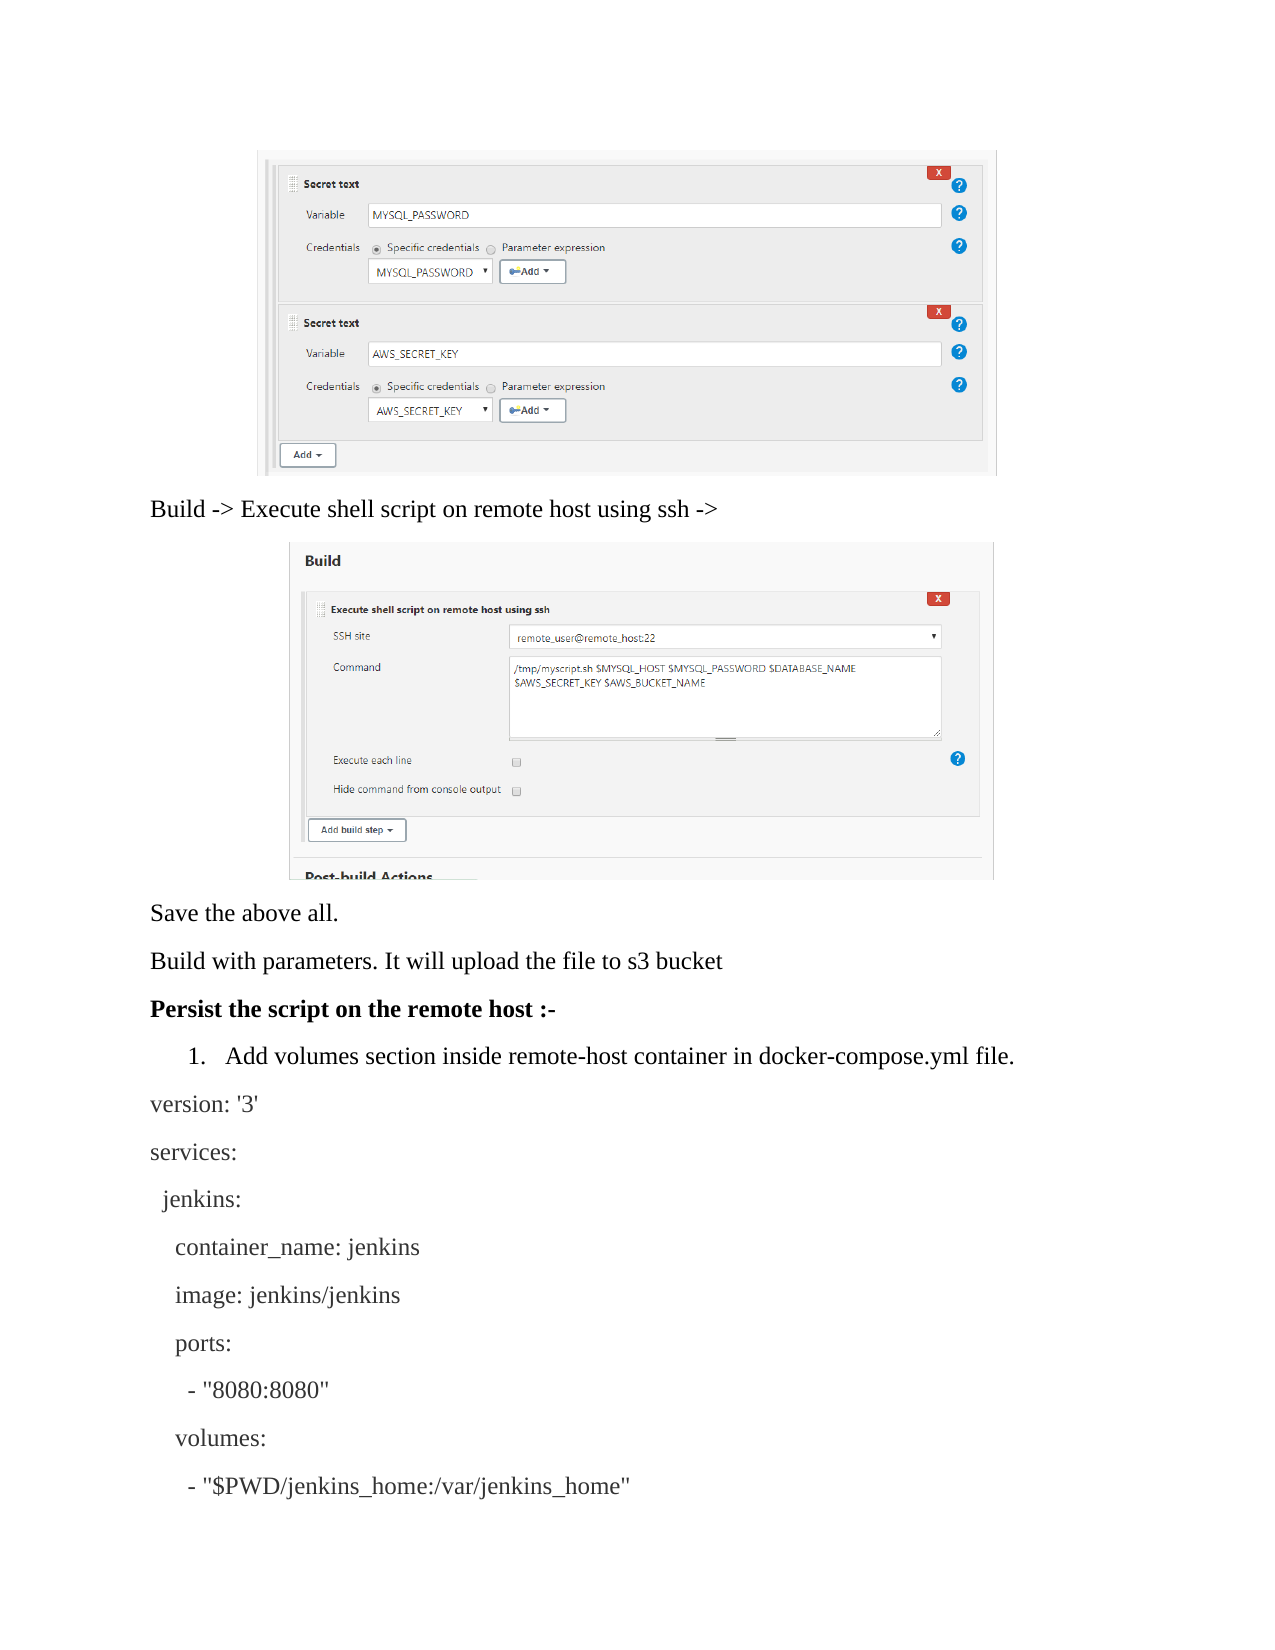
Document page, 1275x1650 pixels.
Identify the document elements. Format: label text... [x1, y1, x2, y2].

text - "8080:8080" [150, 1375, 1125, 1404]
text Save the above all. [150, 898, 1125, 927]
text image: jenkins/jenkins [150, 1280, 1125, 1309]
text volumes: [150, 1423, 1125, 1452]
text container_name: jenkins [150, 1232, 1125, 1261]
picture [150, 150, 1124, 476]
text Persist the script on the remote host :- [150, 994, 1125, 1022]
text Build with parameters. It will upload the file to s3 bucket [150, 946, 1125, 975]
text - "$PWD/jenkins_home:/var/jenkins_home" [150, 1471, 1125, 1499]
text Build -> Execute shell script on remote host using ssh -> [150, 494, 1125, 523]
list Add volumes section inside remote-host container in docker-compose.yml file. [187, 1041, 1125, 1070]
picture [150, 542, 1125, 880]
text services: [150, 1137, 1125, 1166]
text ports: [150, 1328, 1125, 1356]
text jenkins: [150, 1184, 1125, 1213]
text version: '3' [150, 1089, 1125, 1118]
